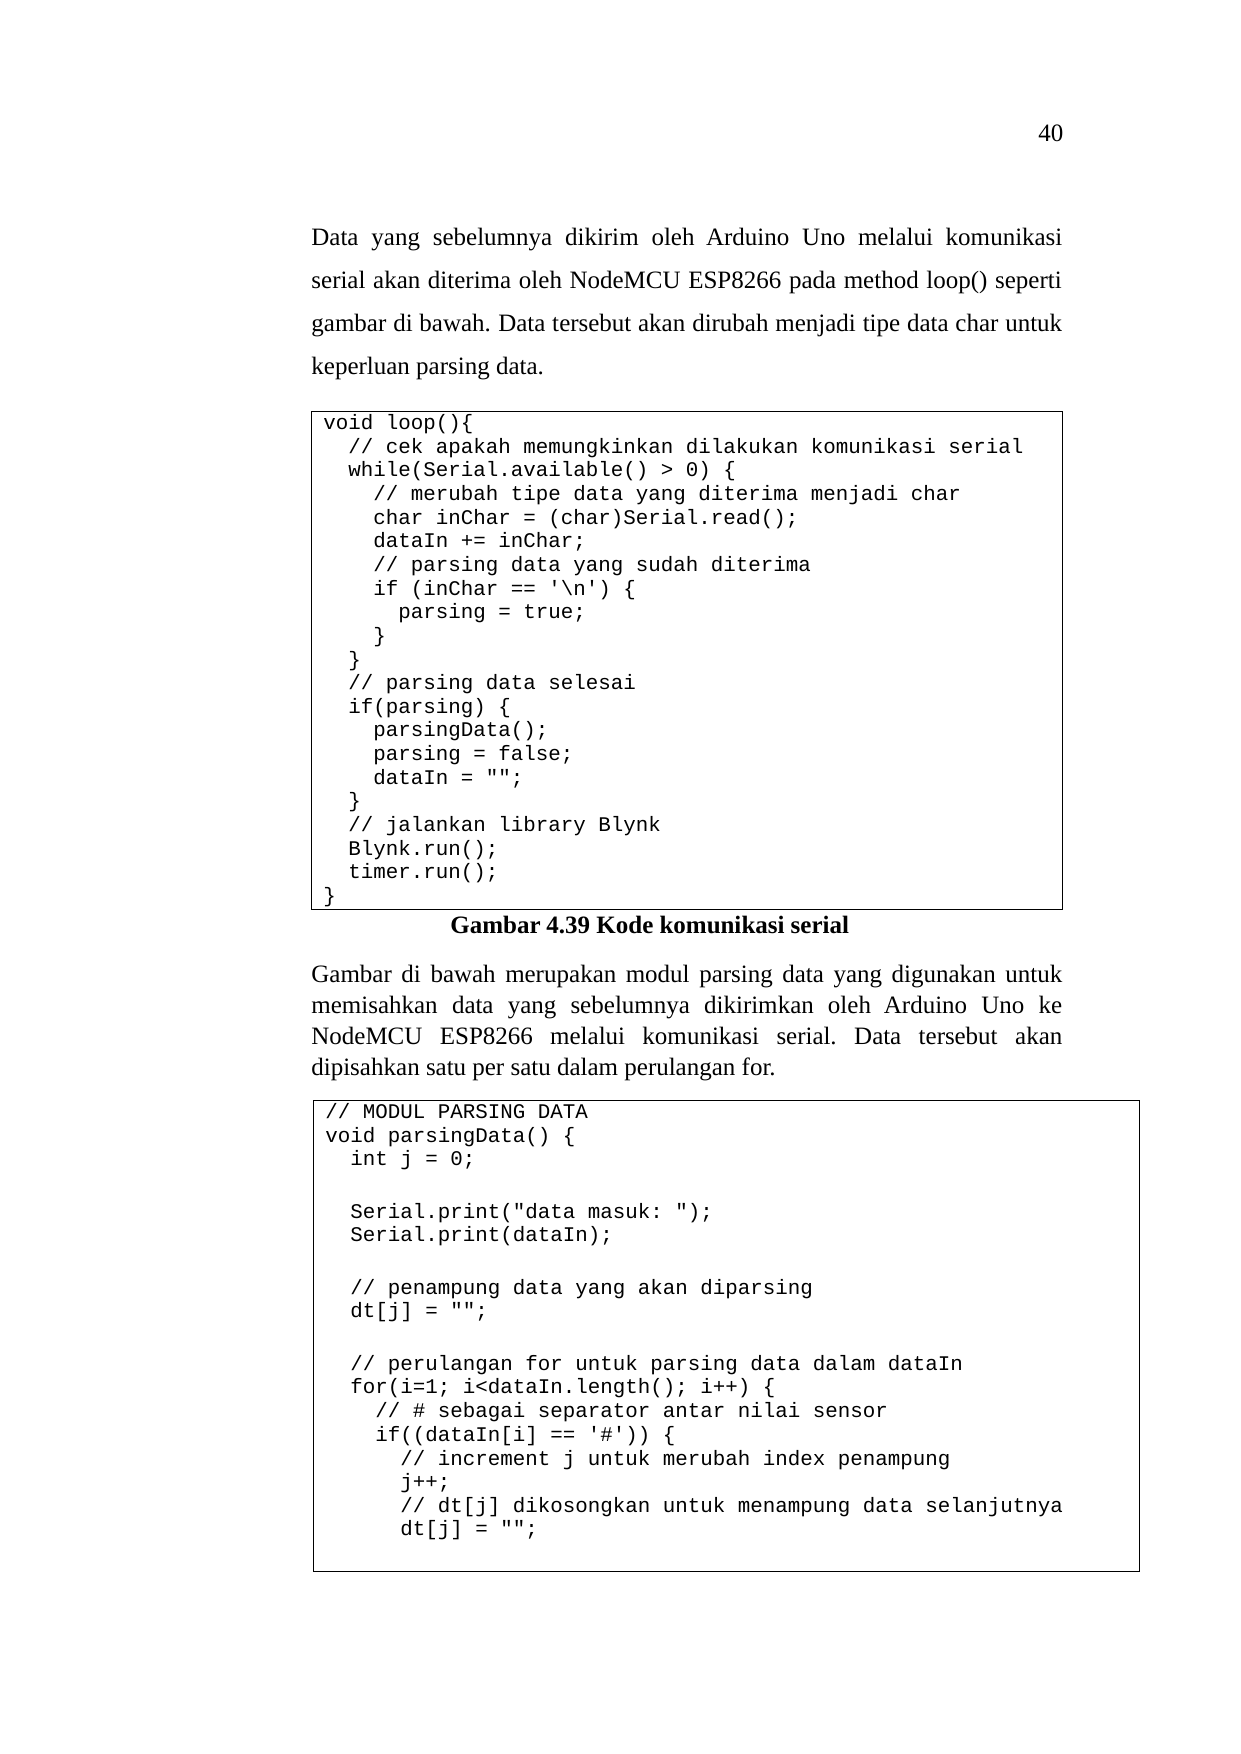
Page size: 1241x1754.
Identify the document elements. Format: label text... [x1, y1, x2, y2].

table_header void loop(){ // cek apakah memungkinkan dilakukan komunikasi serial while(Serial.available() > 0) { // merubah tipe data yang diterima menjadi char char inChar = (char)Serial.read(); dataIn += inChar; // parsing data yang sudah diterima if (inChar == '\n') { parsing = true; } } // parsing data selesai if(parsing) { parsingData(); parsing = false; dataIn = ""; } // jalankan library Blynk Blynk.run(); timer.run(); } [312, 412, 1062, 909]
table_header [314, 1101, 1139, 1571]
text Gambar di bawah merupakan modul parsing data yang digunakan untuk memisahkan data yang sebelumnya dikirimkan oleh Arduino Uno ke NodeMCU ESP8266 melalui komunikasi serial. Data tersebut akan dipisahkan satu per satu dalam perulangan for. [311, 959, 1063, 1081]
text Data yang sebelumnya dikirim oleh Arduino Uno melalui komunikasi serial akan diterima oleh NodeMCU ESP8266 pada method loop() seperti gambar di bawah. Data tersebut akan dirubah menjadi tipe data char untuk keperluan parsing data. [311, 222, 1063, 380]
